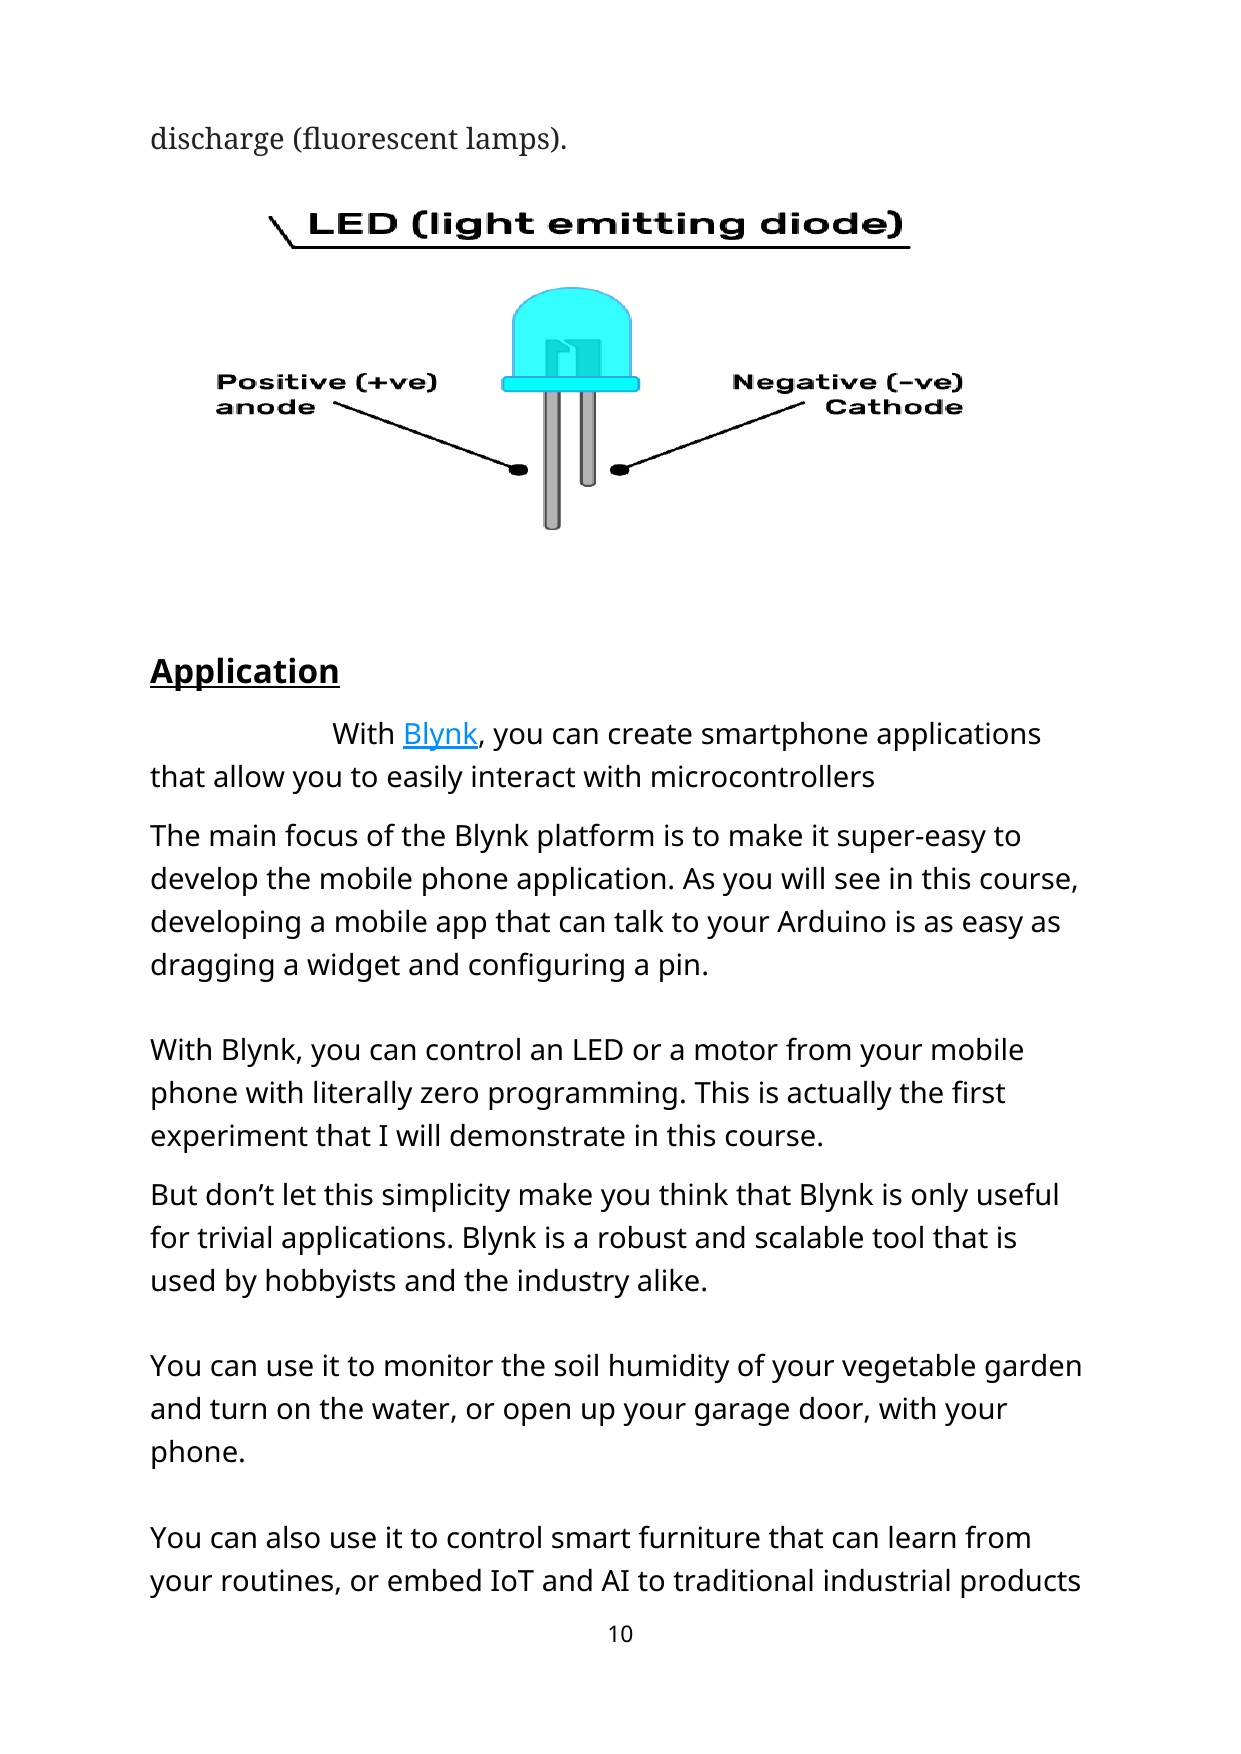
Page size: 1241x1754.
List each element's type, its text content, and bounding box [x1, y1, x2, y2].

text Application [150, 647, 1090, 693]
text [150, 118, 1090, 569]
text The main focus of the Blynk platform is to make it super-easy to develop the mobile phone application. As you will see in this course, developing a mobile app that can talk to your Arduino is as easy as dragging a widget and configuring a pin. With Blynk, you can control an LED or a motor from your mobile phone with literally zero programming. This is actually the first experiment that I will demonstrate in this course. [150, 815, 1090, 1155]
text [150, 1174, 1090, 1599]
picture [150, 160, 1030, 569]
text With Blynk, you can create smartphone applications that allow you to easily interact with microcontrollers [150, 713, 1090, 796]
